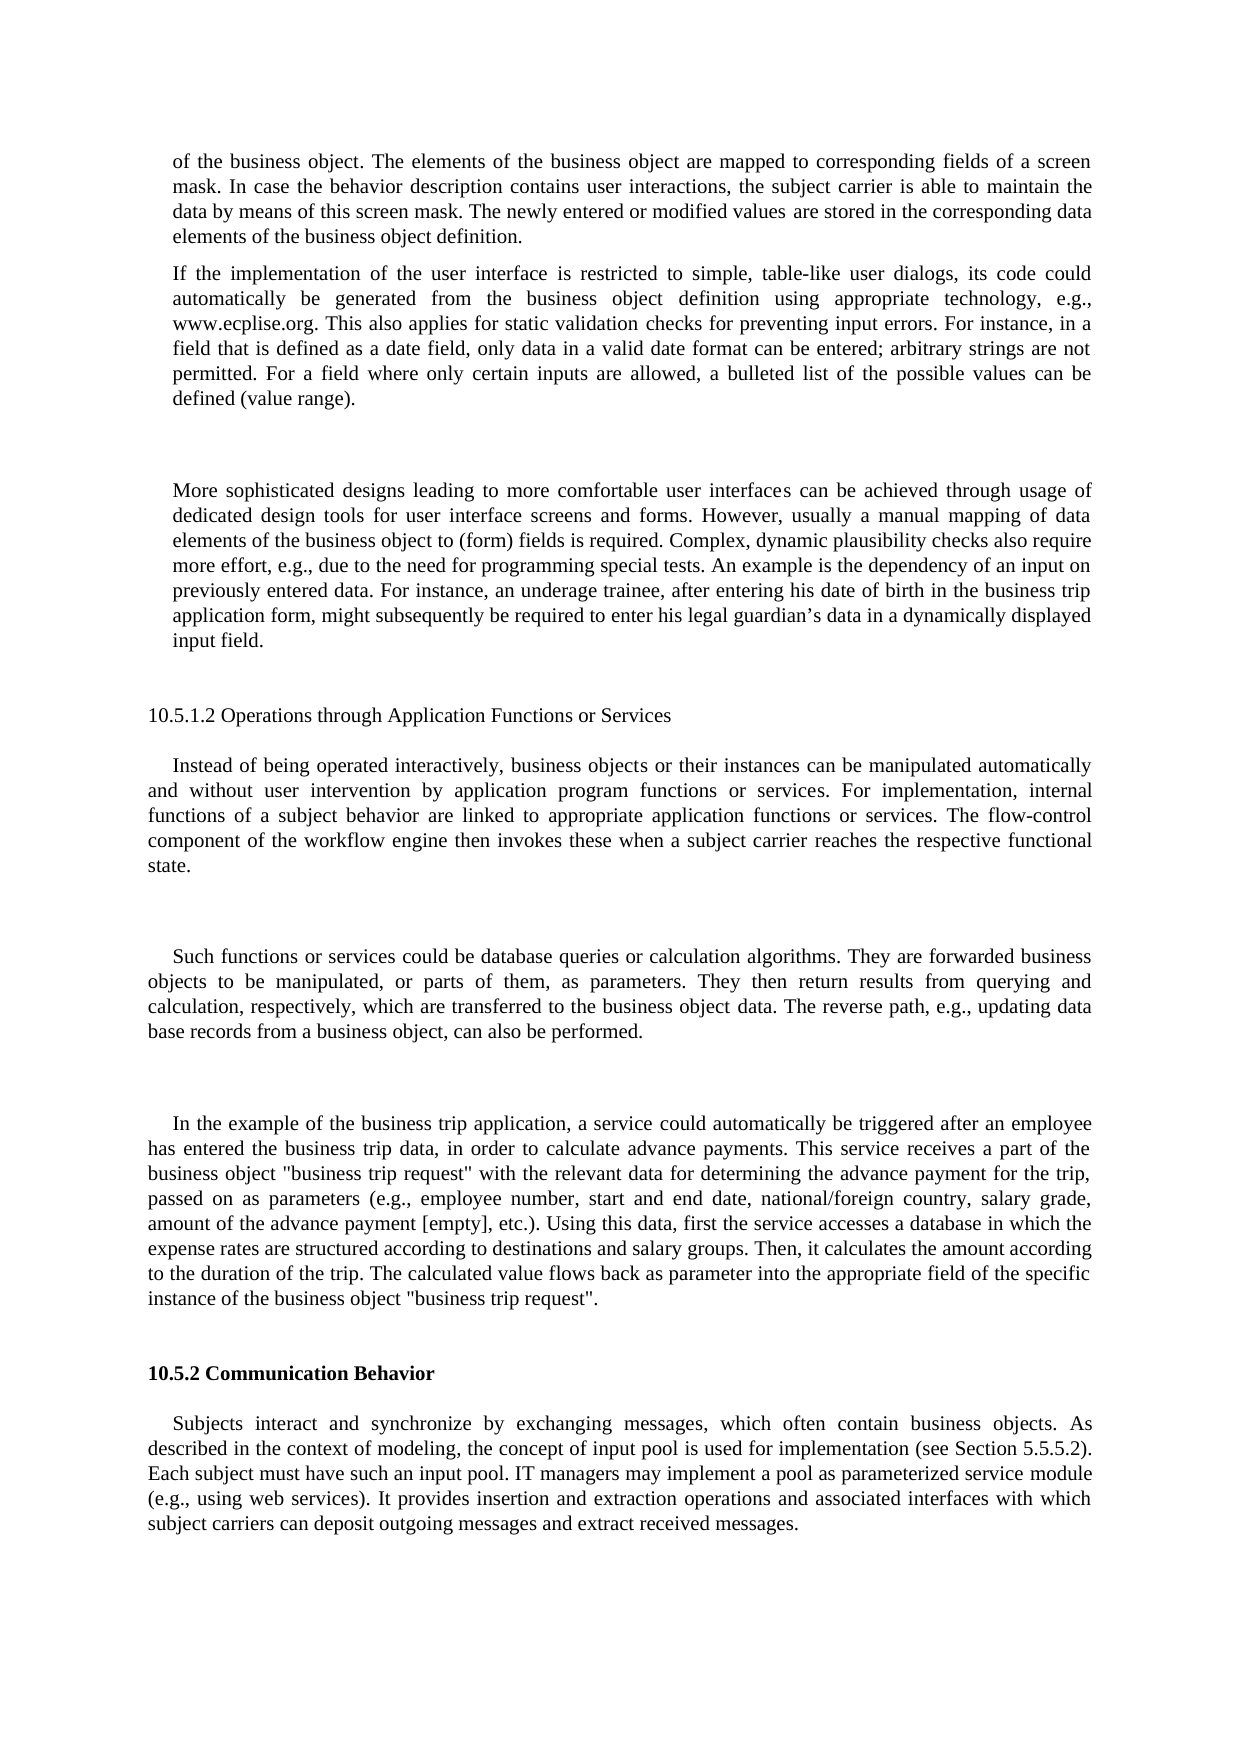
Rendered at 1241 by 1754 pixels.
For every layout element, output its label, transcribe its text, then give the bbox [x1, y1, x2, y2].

text If the implementation of the user interface is restricted to simple, table-like user dialogs, its code could automatically be generated from the business object definition using appropriate technology, e.g., www.ecplise.org. This also applies for static validation checks for preventing input errors. For instance, in a field that is defined as a date field, only data in a valid date format can be entered; arbitrary strings are not permitted. For a field where only certain inputs are allowed, a bulleted list of the possible values can be defined (value range). [172, 260, 1093, 410]
subtitle 10.5.2 Communication Behavior [148, 1360, 1093, 1385]
text Instead of being operated interactively, business objects or their instances can be manipulated automatically and without user intervention by application program functions or services. For implementation, internal functions of a subject behavior are linked to appropriate application functions or services. The flow-control component of the workflow engine then invokes these when a subject carrier reaches the respective functional state. [148, 752, 1093, 877]
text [148, 148, 1093, 248]
subtitle 10.5.1.2 Operations through Application Functions or Services [148, 702, 1093, 727]
text Such functions or services could be database queries or calculation algorithms. They are forwarded business objects to be manipulated, or parts of them, as parameters. They then return results from querying and calculation, respectively, which are transferred to the business object data. The reverse path, e.g., updating data base records from a business object, can also be performed. [148, 943, 1093, 1043]
text Subjects interact and synchronize by exchanging messages, which often contain business objects. As described in the context of modeling, the concept of input pool is used for implementation (see Section 5.5.5.2). Each subject must have such an input pool. IT managers may implement a pool as parameterized service module (e.g., using web services). It provides insertion and extraction operations and associated interfaces with which subject carriers can deposit outgoing messages and extract received messages. [148, 1410, 1093, 1535]
text In the example of the business trip application, a service could automatically be triggered after an employee has entered the business trip data, in order to calculate advance payments. This service receives a part of the business object "business trip request" with the relevant data for determining the advance payment for the trip, passed on as parameters (e.g., employee number, start and end date, national/foreign country, salary grade, amount of the advance payment [empty], etc.). Using this data, first the service accesses a database in which the expense rates are structured according to destinations and salary groups. Then, it calculates the amount according to the duration of the trip. The calculated value flows back as parameter into the appropriate field of the specific instance of the business object "business trip request". [148, 1110, 1093, 1310]
text More sophisticated designs leading to more comfortable user interfaces can be achieved through usage of dedicated design tools for user interface screens and forms. However, usually a manual mapping of data elements of the business object to (form) fields is required. Complex, dynamic plausibility checks also require more effort, e.g., due to the need for programming special tests. An example is the dependency of an input on previously entered data. For instance, an underage trainee, after entering his date of birth in the business trip application form, might subsequently be required to enter his legal guardian’s data in a dynamically displayed input field. [172, 477, 1093, 652]
